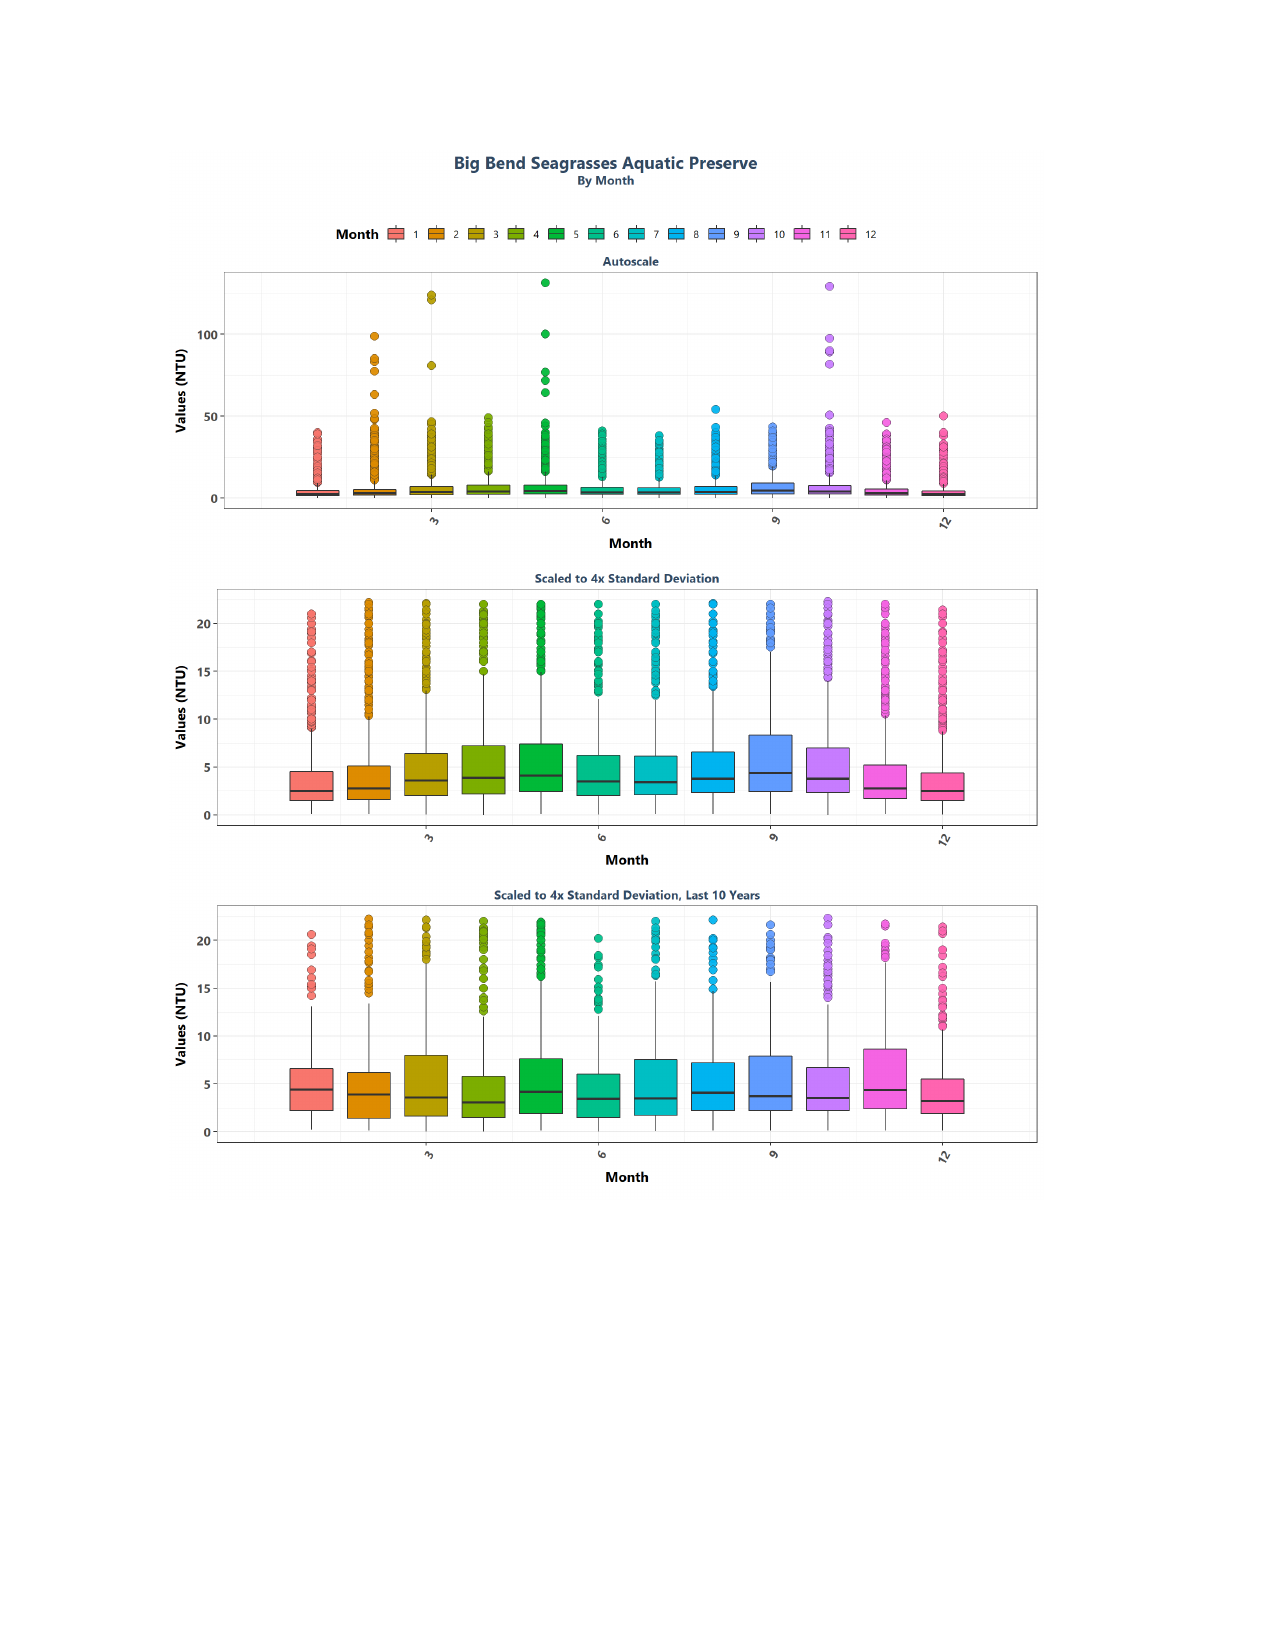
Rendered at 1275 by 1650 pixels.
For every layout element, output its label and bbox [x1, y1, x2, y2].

picture [168, 150, 1044, 1200]
